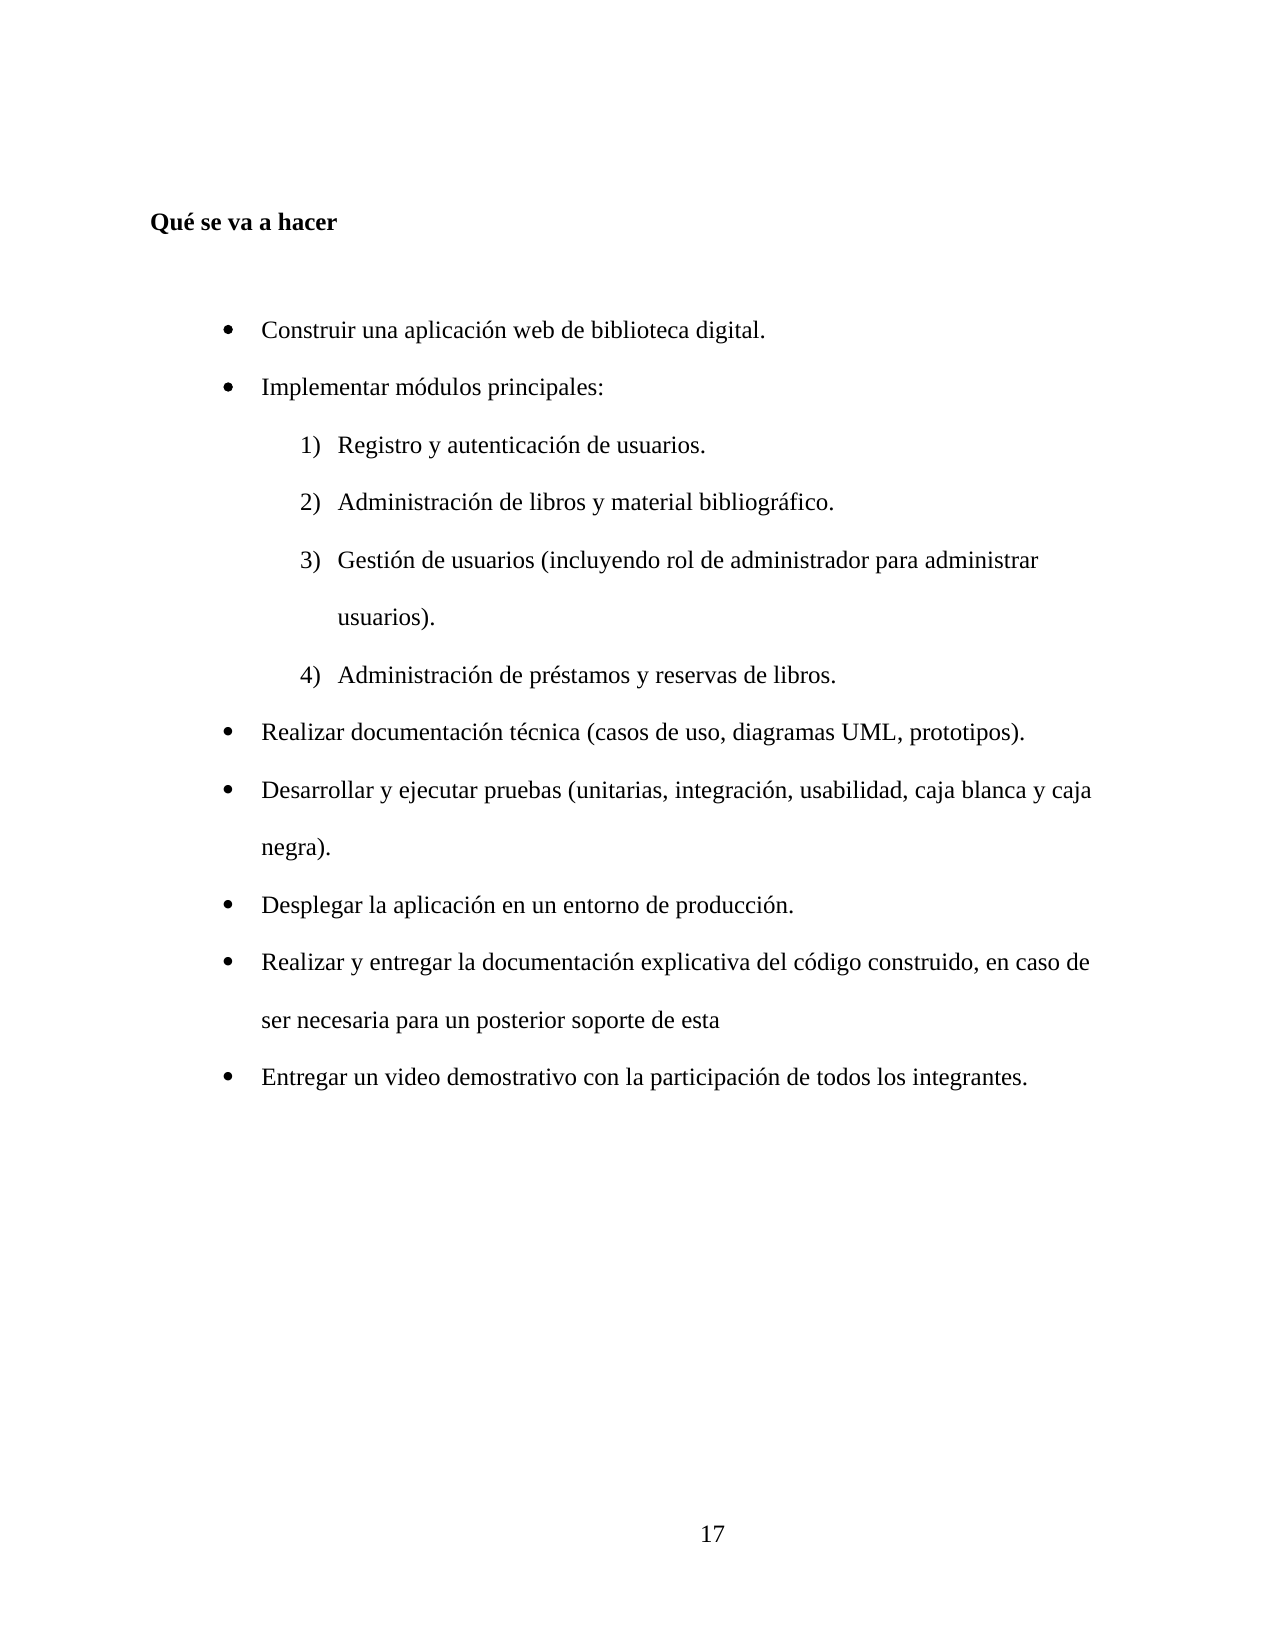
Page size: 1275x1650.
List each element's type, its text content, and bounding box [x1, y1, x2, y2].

list Administración de libros y material bibliográfico. [300, 487, 1125, 516]
list Realizar y entregar la documentación explicativa del código construido, en caso de ser necesaria para un posterior soporte de esta [224, 947, 1125, 1034]
list Construir una aplicación web de biblioteca digital. [224, 315, 1125, 344]
list Gestión de usuarios (incluyendo rol de administrador para administrar usuarios). [300, 545, 1125, 631]
list Desarrollar y ejecutar pruebas (unitarias, integración, usabilidad, caja blanca y caja negra). [224, 775, 1125, 861]
list Implementar módulos principales: [224, 372, 1125, 401]
list Realizar documentación técnica (casos de uso, diagramas UML, prototipos). [224, 717, 1125, 746]
list Administración de préstamos y reservas de libros. [300, 660, 1125, 689]
list Desplegar la aplicación en un entorno de producción. [224, 890, 1125, 919]
list Entregar un video demostrativo con la participación de todos los integrantes. [224, 1062, 1125, 1091]
list Registro y autenticación de usuarios. [300, 430, 1125, 459]
text Qué se va a hacer [150, 207, 1125, 236]
